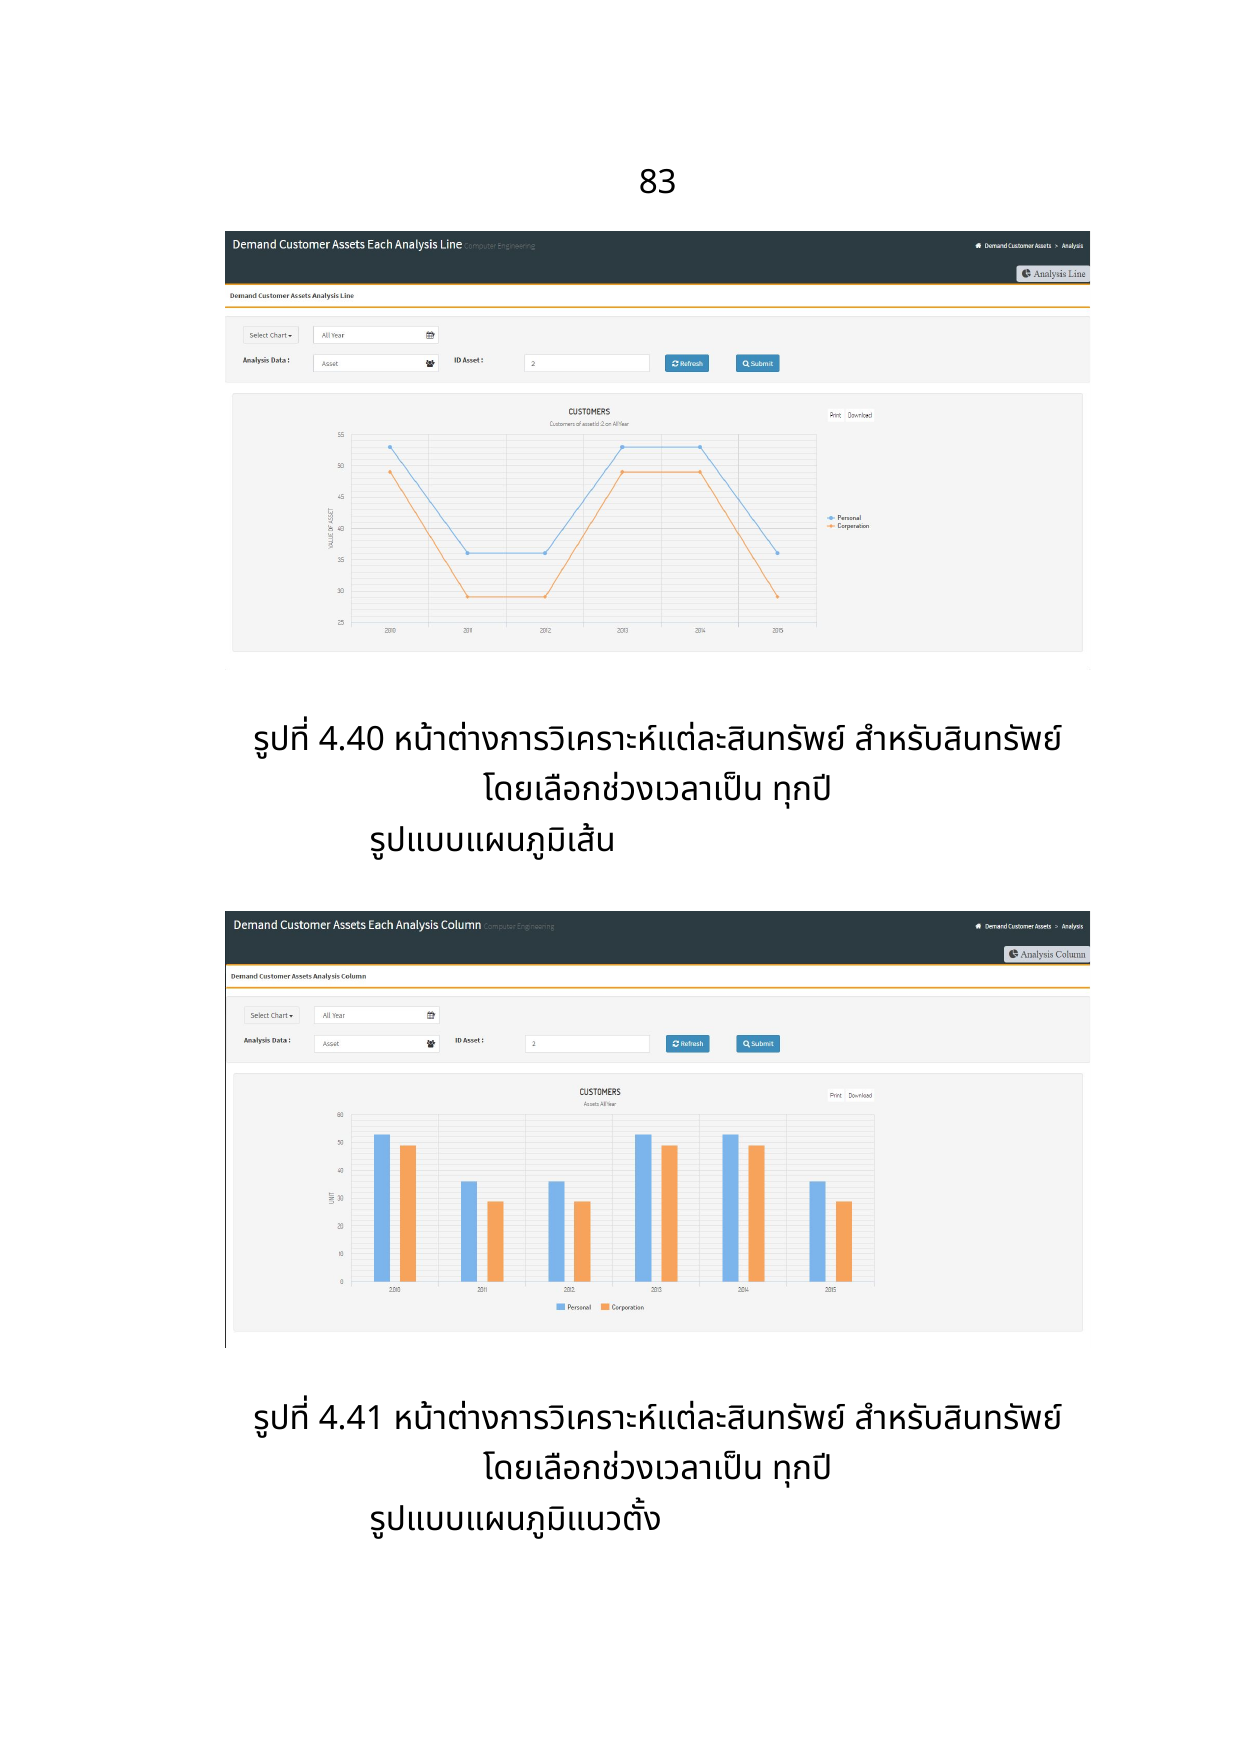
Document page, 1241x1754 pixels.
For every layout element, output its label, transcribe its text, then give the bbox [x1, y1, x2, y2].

picture [225, 231, 1091, 670]
picture [225, 911, 1091, 1348]
text รูปที่ 4.41 หน้าต่างการวิเคราะห์แต่ละสินทรัพย์ สำหรับสินทรัพย์ โดยเลือกช่วงเวลาเป็น ทุกปี [225, 1393, 1090, 1494]
text รูปแบบแผนภูมิแนวตั้ง [225, 1494, 1090, 1545]
text รูปแบบแผนภูมิเส้น [225, 816, 1090, 866]
text รูปที่ 4.40 หน้าต่างการวิเคราะห์แต่ละสินทรัพย์ สำหรับสินทรัพย์ โดยเลือกช่วงเวลาเป็น ทุกปี [225, 715, 1090, 816]
